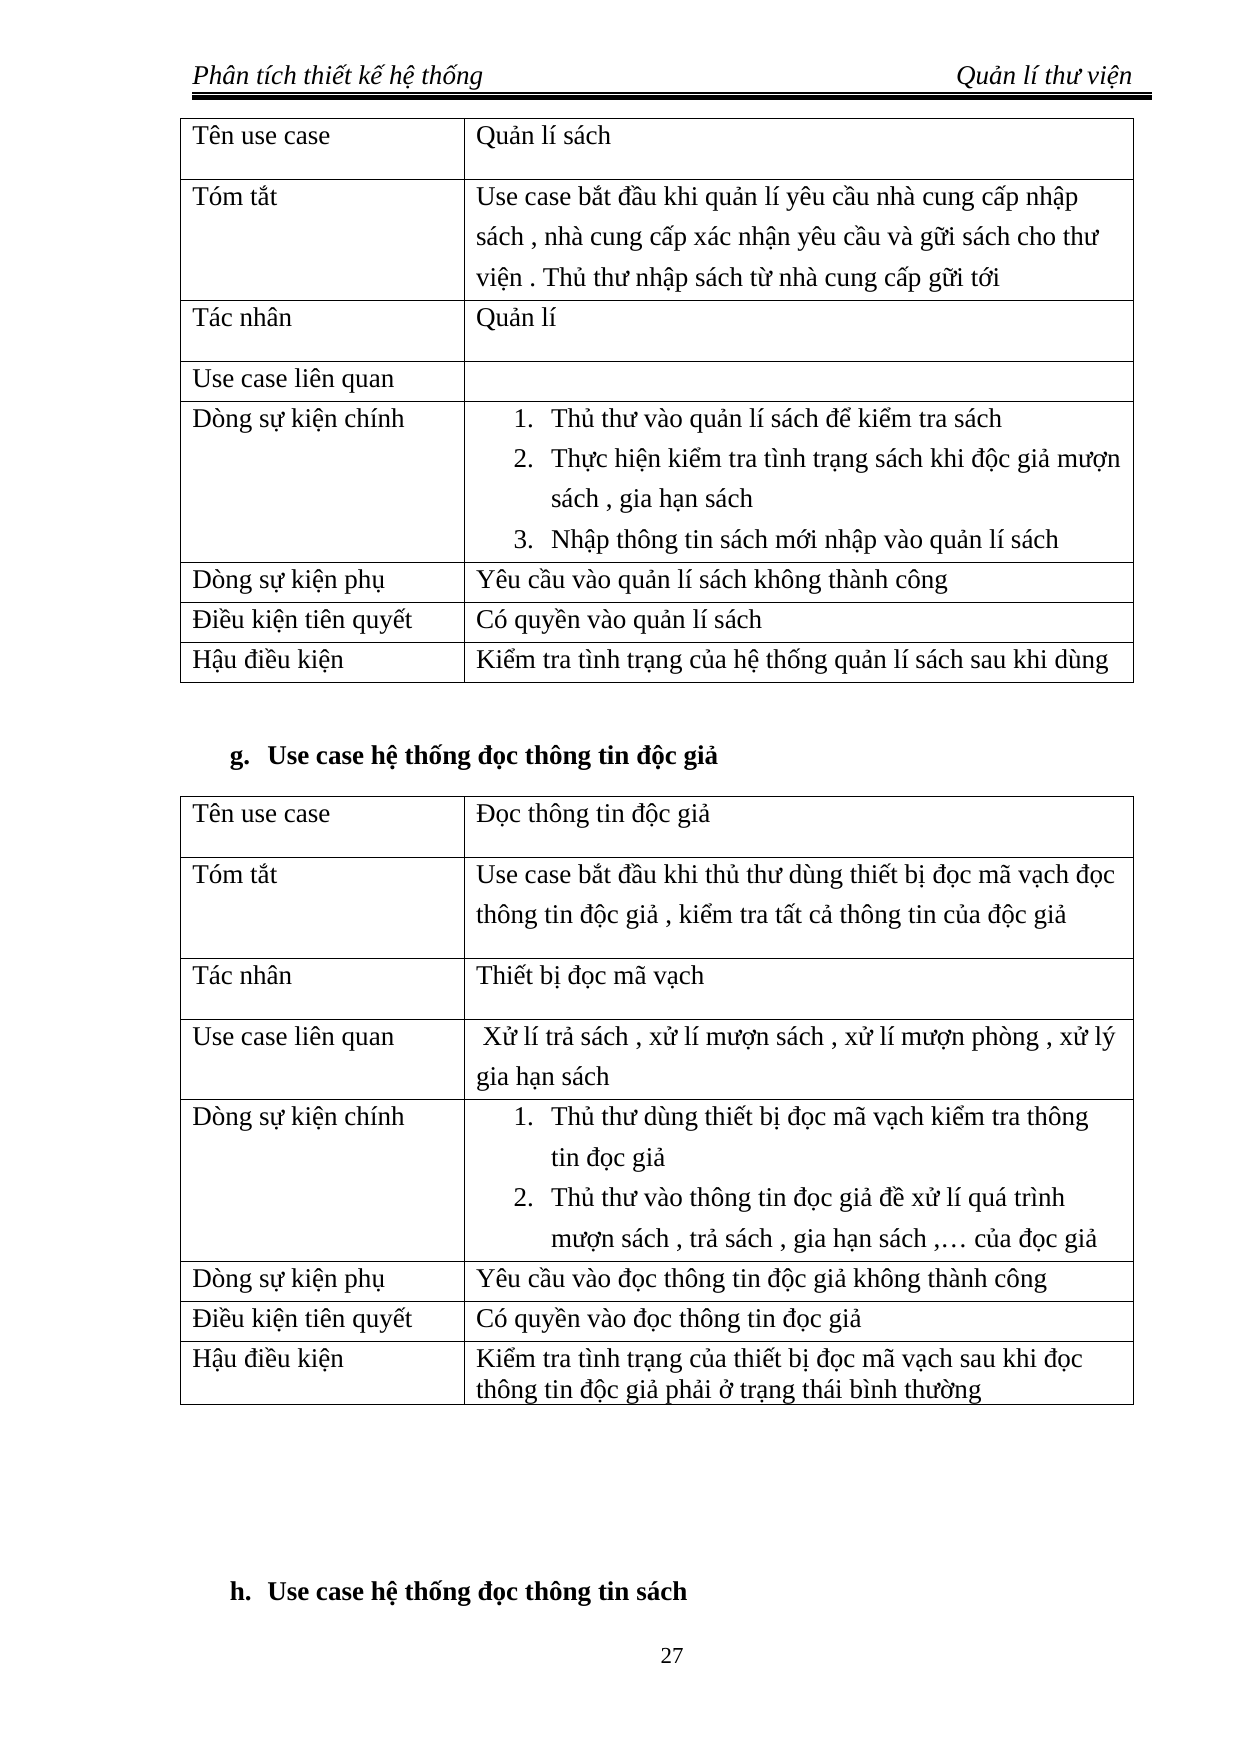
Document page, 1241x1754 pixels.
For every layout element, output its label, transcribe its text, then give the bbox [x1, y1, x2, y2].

table_header Quản lí sách [465, 119, 1133, 179]
table_cell Điều kiện tiên quyết [181, 603, 464, 642]
table_cell Có quyền vào quản lí sách [465, 603, 1133, 642]
table_header Đọc thông tin độc giả [465, 797, 1133, 857]
list Use case hệ thống đọc thông tin sách [229, 1575, 1152, 1606]
table_cell Tác nhân [181, 301, 464, 361]
table_cell Thiết bị đọc mã vạch [465, 959, 1133, 1019]
table_cell Điều kiện tiên quyết [181, 1302, 464, 1341]
table_cell Xử lí trả sách , xử lí mượn sách , xử lí mượn phòng , xử lý gia hạn sách [465, 1020, 1133, 1099]
table_cell Tác nhân [181, 959, 464, 1019]
table_cell Thủ thư vào quản lí sách để kiểm tra sách Thực hiện kiểm tra tình trạng sách khi độc giả mượn sách , gia hạn sách Nhập thông tin sách mới nhập vào quản lí sách [465, 402, 1133, 562]
table_cell Hậu điều kiện [181, 643, 464, 682]
table_cell Yêu cầu vào đọc thông tin độc giả không thành công [465, 1262, 1133, 1301]
table_cell Tóm tắt [181, 180, 464, 300]
table_cell Use case liên quan [181, 362, 464, 401]
table_cell Use case bắt đầu khi thủ thư dùng thiết bị đọc mã vạch đọc thông tin độc giả , kiểm tra tất cả thông tin của độc giả [465, 858, 1133, 958]
table_cell Hậu điều kiện [181, 1342, 464, 1404]
table_cell Kiểm tra tình trạng của thiết bị đọc mã vạch sau khi đọc thông tin độc giả phải ở trạng thái bình thường [465, 1342, 1133, 1404]
list Use case hệ thống đọc thông tin độc giả [229, 739, 1152, 771]
table_cell Quản lí [465, 301, 1133, 361]
table_cell Use case liên quan [181, 1020, 464, 1099]
table_header Tên use case [181, 797, 464, 857]
table_cell Tóm tắt [181, 858, 464, 958]
table_cell Dòng sự kiện chính [181, 1100, 464, 1261]
table_cell Yêu cầu vào quản lí sách không thành công [465, 563, 1133, 602]
table_cell Dòng sự kiện phụ [181, 1262, 464, 1301]
table_cell Kiểm tra tình trạng của hệ thống quản lí sách sau khi dùng [465, 643, 1133, 682]
table_header Tên use case [181, 119, 464, 179]
table_cell [465, 362, 1133, 401]
table_cell Dòng sự kiện phụ [181, 563, 464, 602]
table_cell Use case bắt đầu khi quản lí yêu cầu nhà cung cấp nhập sách , nhà cung cấp xác nhận yêu cầu và gữi sách cho thư viện . Thủ thư nhập sách từ nhà cung cấp gữi tới [465, 180, 1133, 300]
table_cell Có quyền vào đọc thông tin đọc giả [465, 1302, 1133, 1341]
table_cell Thủ thư dùng thiết bị đọc mã vạch kiểm tra thông tin đọc giả Thủ thư vào thông tin đọc giả đề xử lí quá trình mượn sách , trả sách , gia hạn sách ,… của đọc giả [465, 1100, 1133, 1261]
table_cell Dòng sự kiện chính [181, 402, 464, 562]
